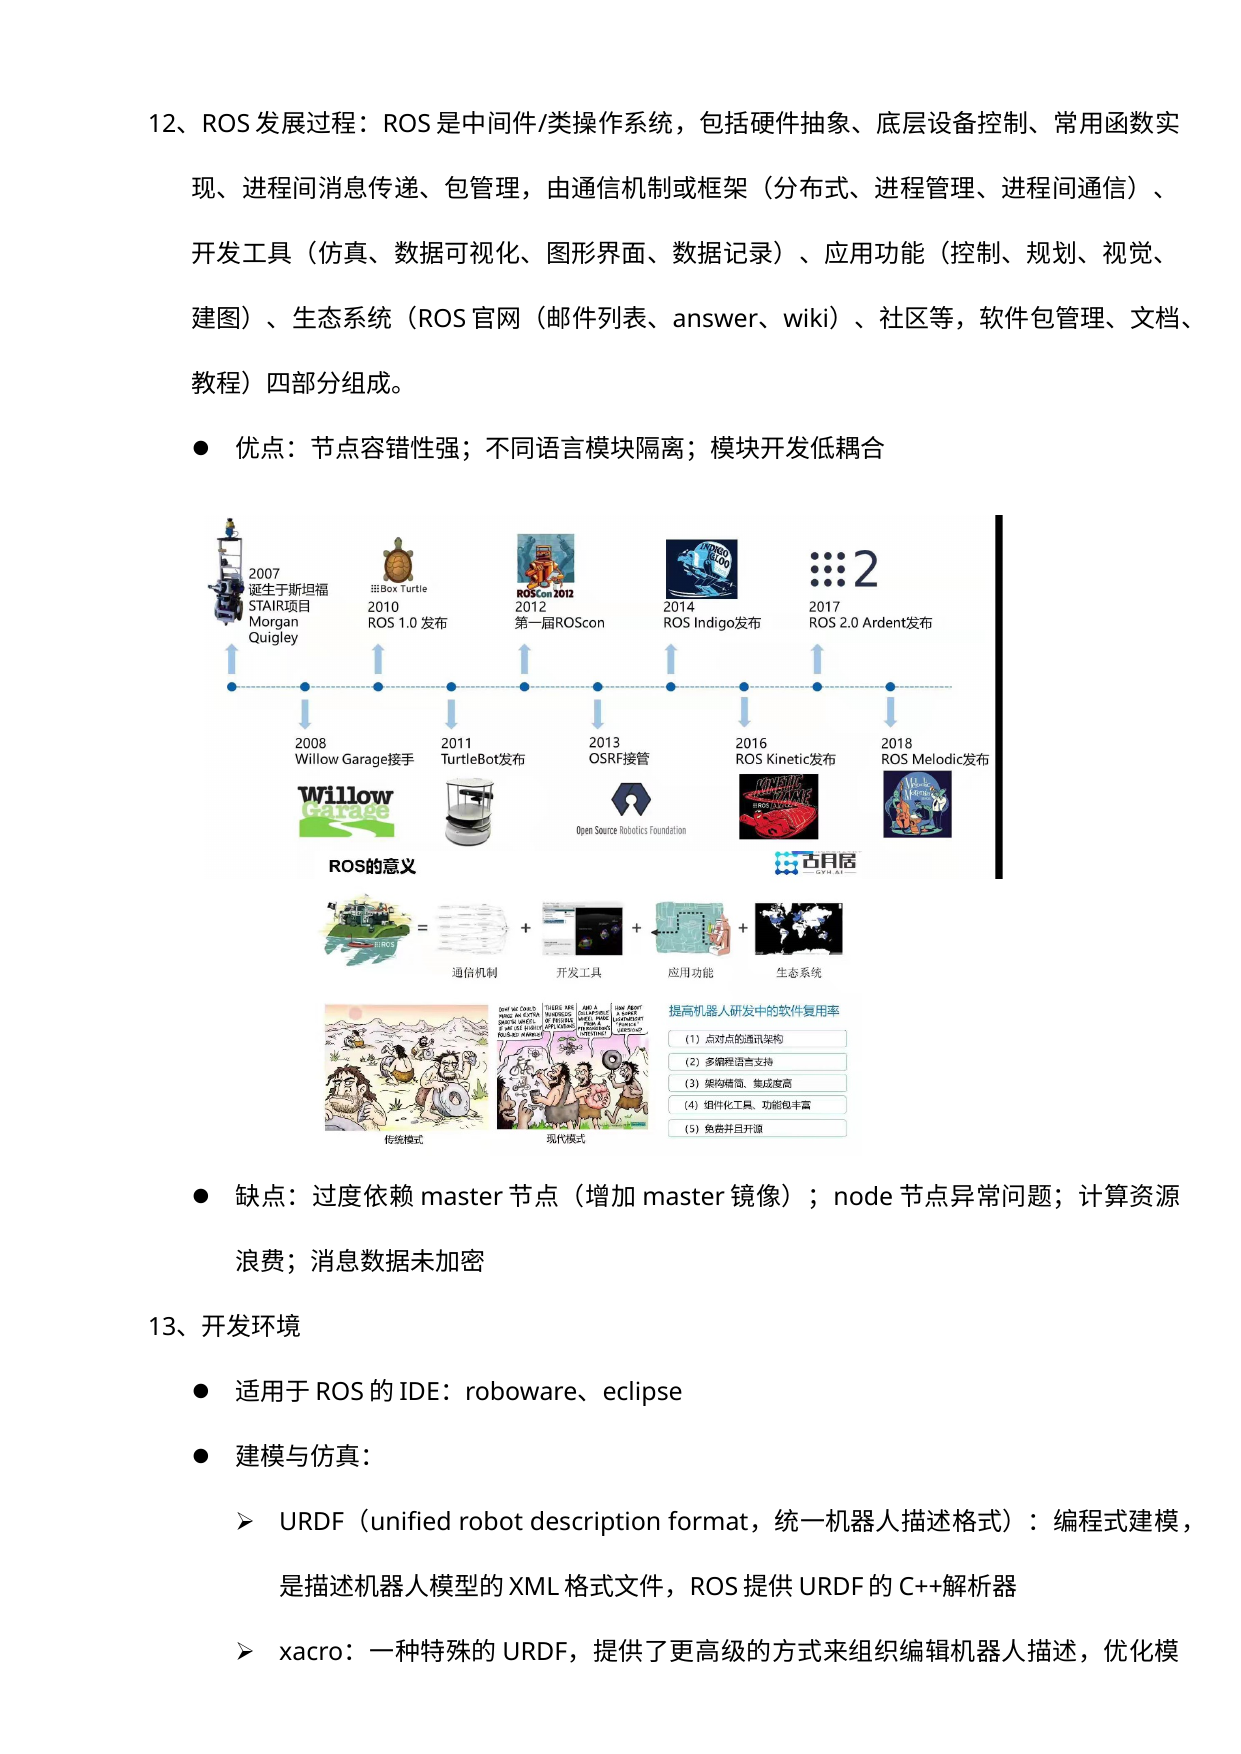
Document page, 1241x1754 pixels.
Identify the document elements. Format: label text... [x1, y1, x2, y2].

list 适用于ROS的IDE：roboware、eclipse [191, 1357, 1181, 1422]
picture [203, 515, 1003, 1156]
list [235, 1617, 1181, 1682]
list 建模与仿真： [191, 1422, 1181, 1487]
list 优点：节点容错性强；不同语言模块隔离；模块开发低耦合 [191, 414, 1181, 479]
list 开发环境 [148, 1292, 1181, 1357]
list URDF（unified robot description format，统一机器人描述格式）：编程式建模，是描述机器人模型的XML格式文件，ROS提供URDF的C++解析器 [235, 1487, 1181, 1617]
list ROS发展过程：ROS是中间件/类操作系统，包括硬件抽象、底层设备控制、常用函数实现、进程间消息传递、包管理，由通信机制或框架（分布式、进程管理、进程间通信）、开发工具（仿真、数据可视化、图形界面、数据记录）、应用功能（控制、规划、视觉、建图）、生态系统（ROS官网（邮件列表、answer、wiki）、社区等，软件包管理、文档、教程）四部分组成。 [148, 89, 1181, 414]
